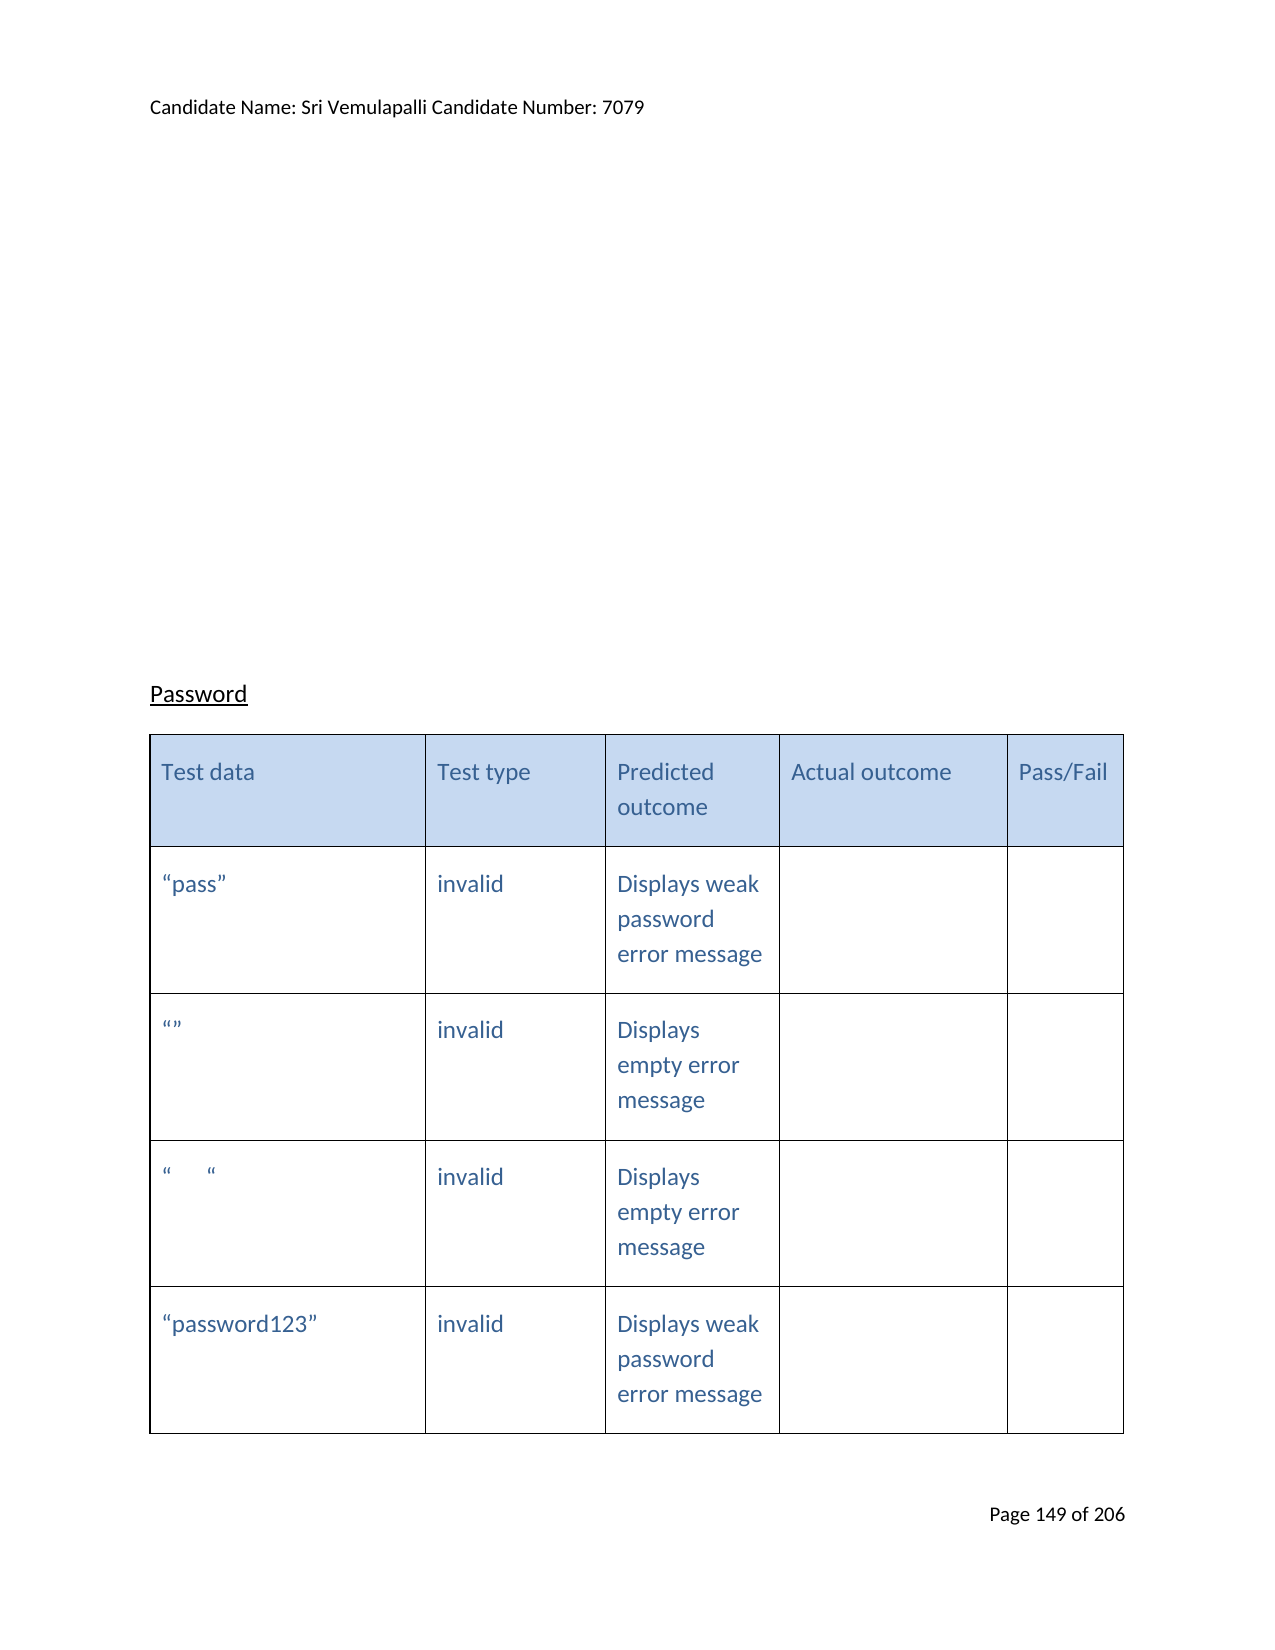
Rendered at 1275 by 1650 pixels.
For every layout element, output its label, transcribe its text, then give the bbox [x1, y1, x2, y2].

table_header Actual outcome [780, 735, 1007, 846]
table_cell invalid [426, 994, 605, 1139]
table_cell [1008, 994, 1123, 1139]
table_cell [780, 1287, 1007, 1433]
table_cell [1008, 1141, 1123, 1286]
table_header Predicted outcome [606, 735, 779, 846]
table_cell [780, 994, 1007, 1139]
table_cell Displays empty error message [606, 994, 779, 1139]
table_cell “password123” [151, 1287, 425, 1433]
table_cell [1008, 1287, 1123, 1433]
text Password [150, 678, 1125, 709]
table_cell [1008, 847, 1123, 993]
table_cell Displays empty error message [606, 1141, 779, 1286]
table_cell Displays weak password error message [606, 847, 779, 993]
table_header Test type [426, 735, 605, 846]
table_header Test data [151, 735, 425, 846]
table_cell “ “ [151, 1141, 425, 1286]
table_cell “pass” [151, 847, 425, 993]
table_cell [780, 847, 1007, 993]
table_cell invalid [426, 847, 605, 993]
table_header Pass/Fail [1008, 735, 1123, 846]
table_cell invalid [426, 1141, 605, 1286]
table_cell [606, 1287, 779, 1433]
table_cell “” [151, 994, 425, 1139]
table_cell invalid [426, 1287, 605, 1433]
table_cell [780, 1141, 1007, 1286]
